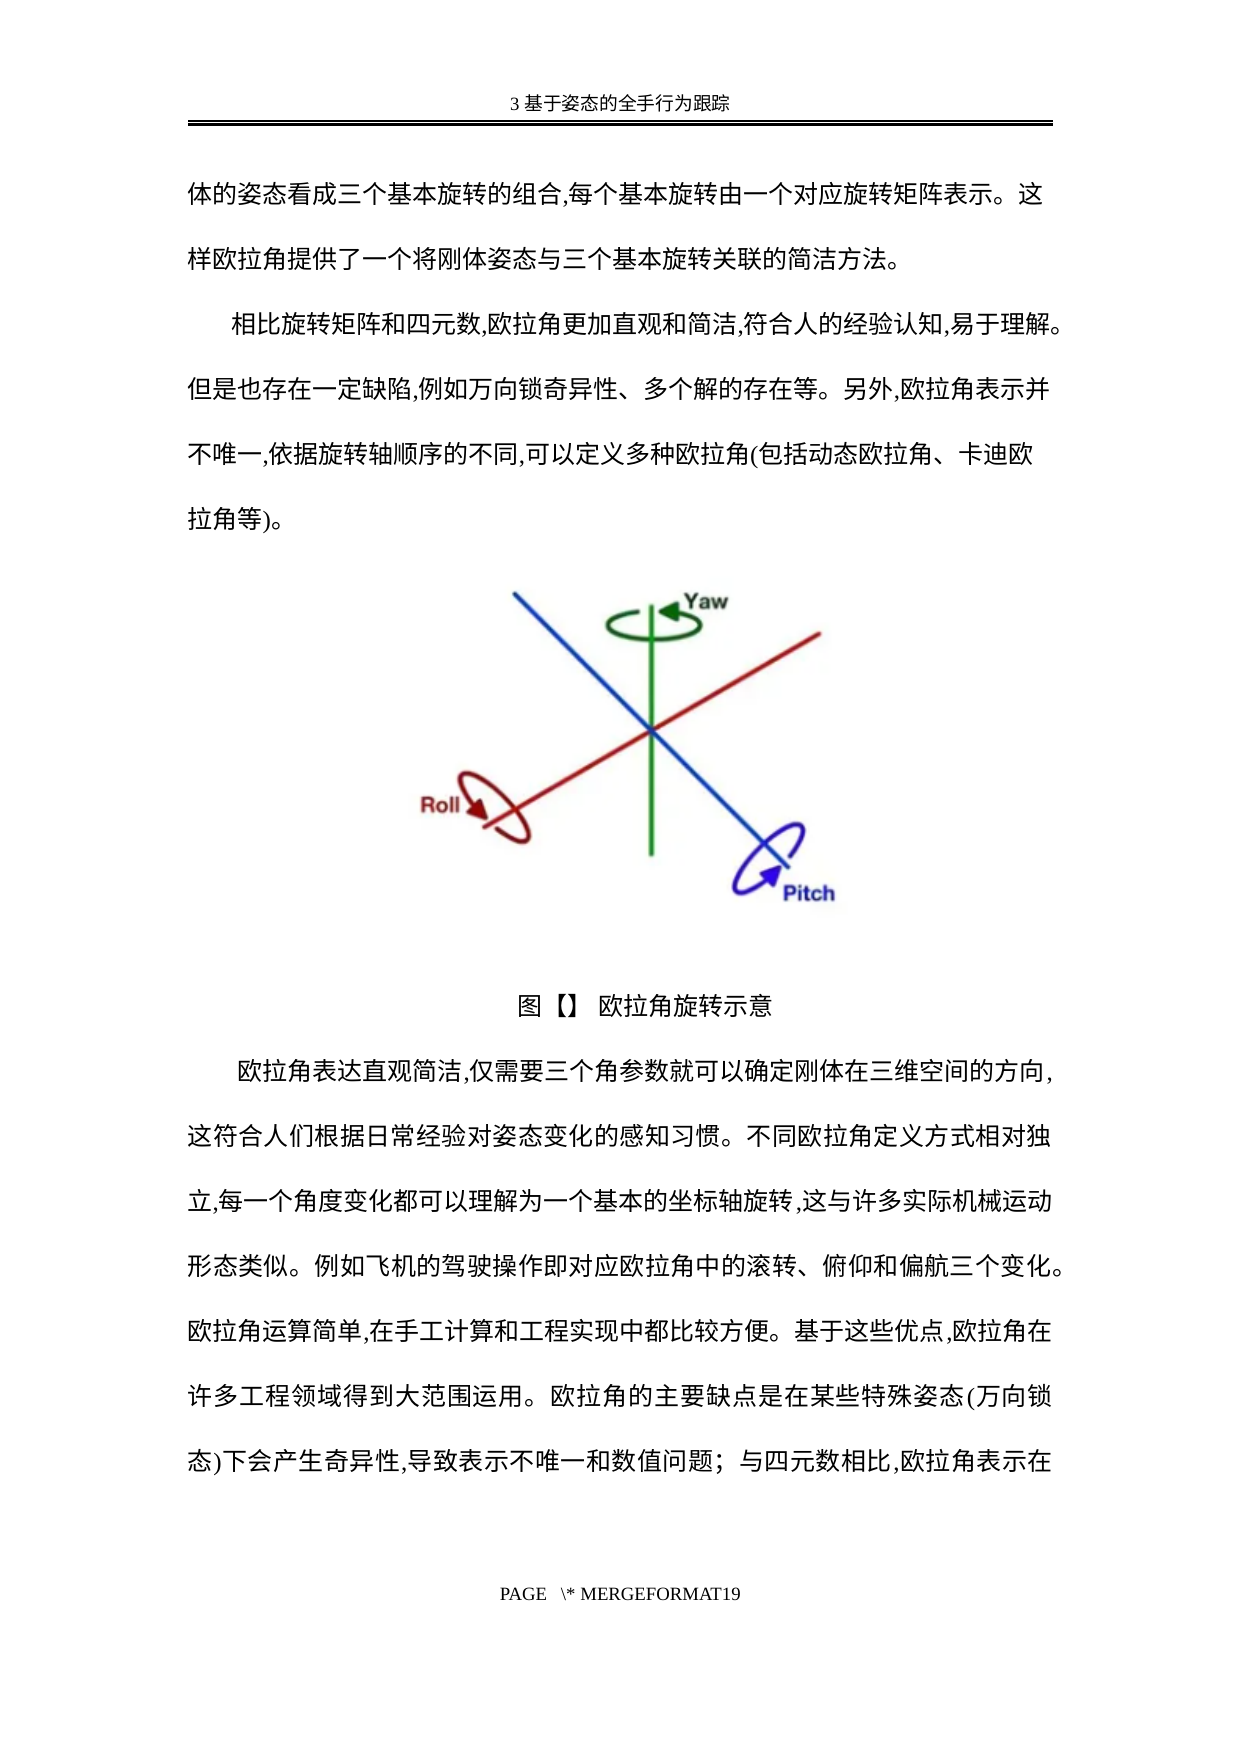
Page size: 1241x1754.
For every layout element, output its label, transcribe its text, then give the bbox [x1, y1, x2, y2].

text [187, 1037, 1053, 1492]
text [187, 160, 1053, 290]
text 相比旋转矩阵和四元数,欧拉角更加直观和简洁,符合人的经验认知,易于理解。但是也存在一定缺陷,例如万向锁奇异性、多个解的存在等。另外,欧拉角表示并不唯一,依据旋转轴顺序的不同,可以定义多种欧拉角(包括动态欧拉角、卡迪欧拉角等)。 [187, 290, 1053, 550]
picture [406, 550, 885, 946]
text 图【】 欧拉角旋转示意 [187, 972, 1053, 1037]
